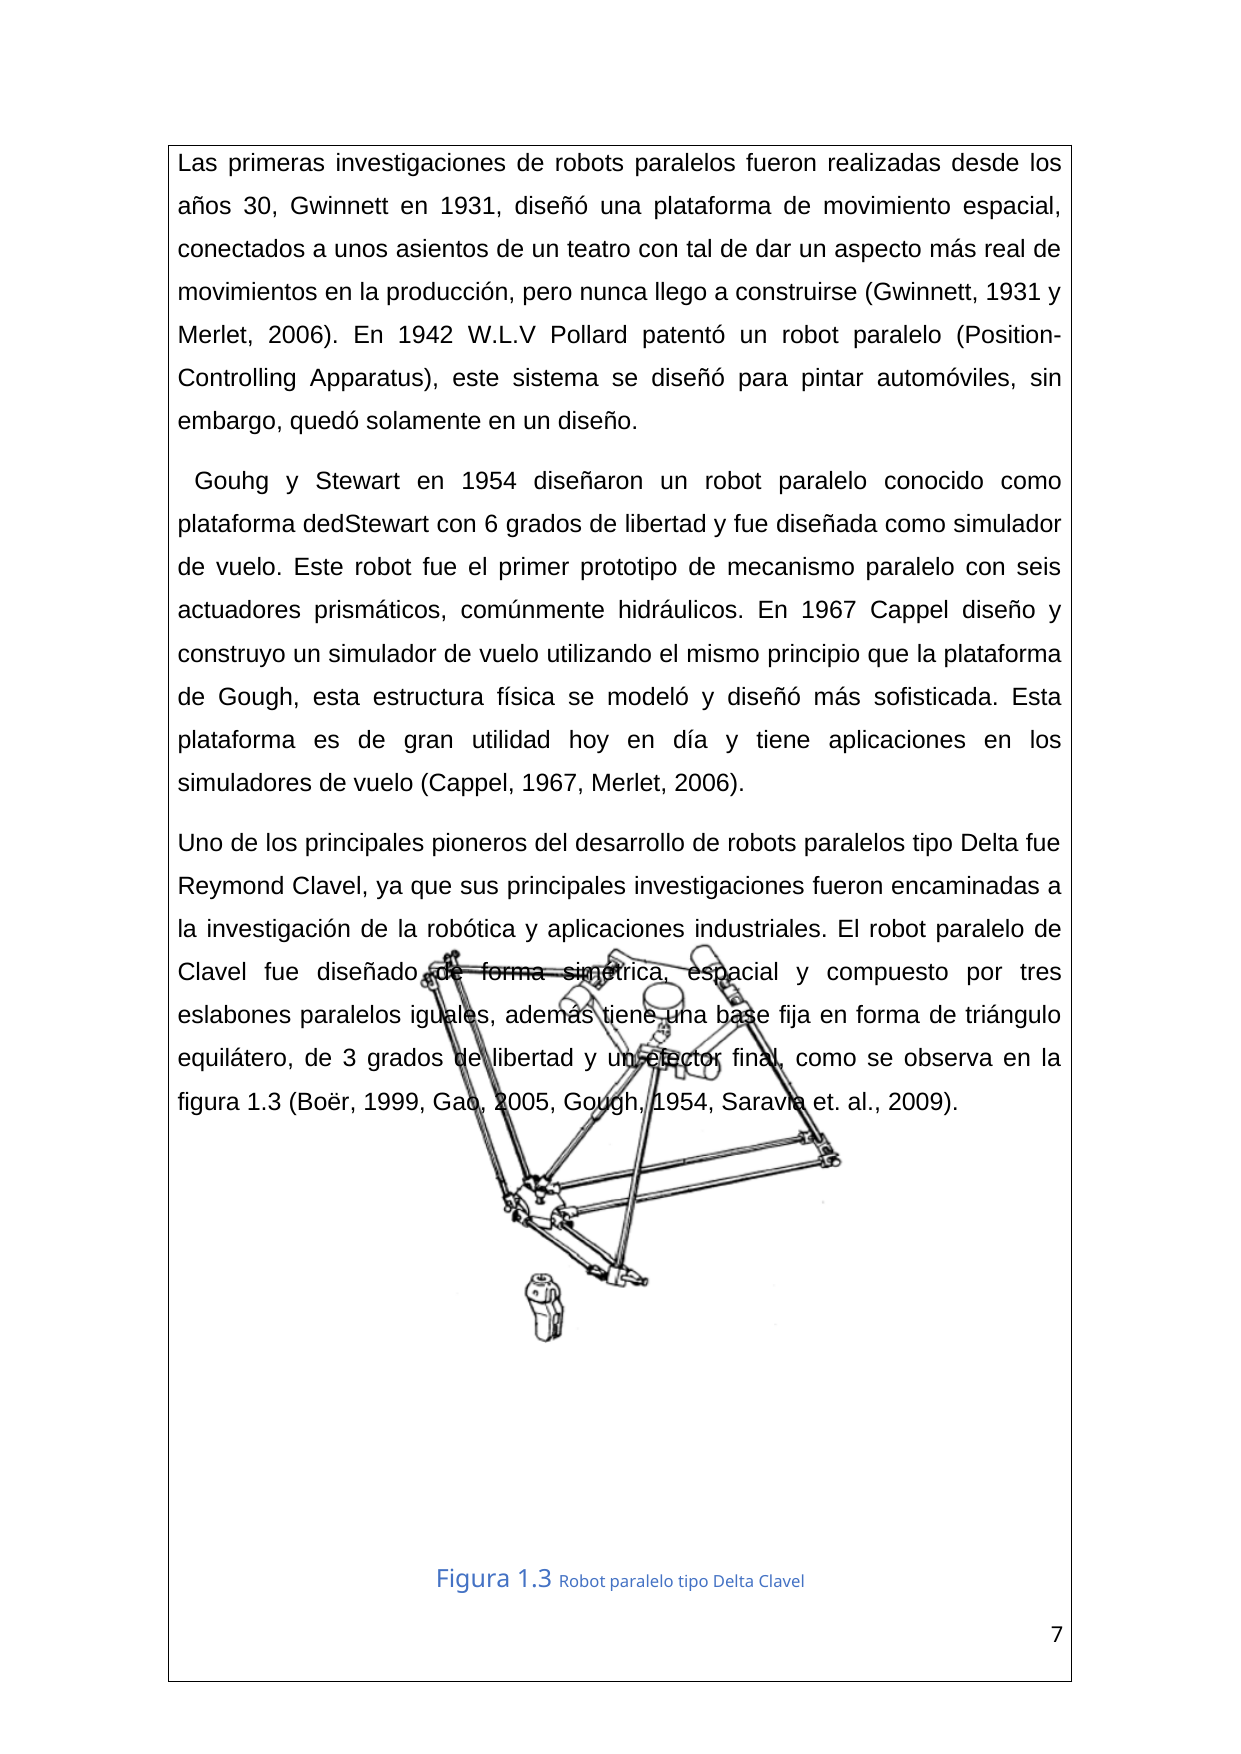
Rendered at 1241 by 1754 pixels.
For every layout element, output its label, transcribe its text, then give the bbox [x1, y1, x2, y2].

picture [385, 1115, 856, 1354]
text Figura 1.3 Robot paralelo tipo Delta Clavel [177, 1560, 1063, 1594]
text Gouhg y Stewart en 1954 diseñaron un robot paralelo conocido como plataforma dedStewart con 6 grados de libertad y fue diseñada como simulador de vuelo. Este robot fue el primer prototipo de mecanismo paralelo con seis actuadores prismáticos, comúnmente hidráulicos. En 1967 Cappel diseño y construyo un simulador de vuelo utilizando el mismo principio que la plataforma de Gough, esta estructura física se modeló y diseñó más sofisticada. Esta plataforma es de gran utilidad hoy en día y tiene aplicaciones en los simuladores de vuelo (Cappel, 1967, Merlet, 2006). [177, 466, 1063, 797]
text Las primeras investigaciones de robots paralelos fueron realizadas desde los años 30, Gwinnett en 1931, diseñó una plataforma de movimiento espacial, conectados a unos asientos de un teatro con tal de dar un aspecto más real de movimientos en la producción, pero nunca llego a construirse (Gwinnett, 1931 y Merlet, 2006). En 1942 W.L.V Pollard patentó un robot paralelo (Position-Controlling Apparatus), este sistema se diseñó para pintar automóviles, sin embargo, quedó solamente en un diseño. [177, 148, 1063, 435]
text Uno de los principales pioneros del desarrollo de robots paralelos tipo Delta fue Reymond Clavel, ya que sus principales investigaciones fueron encaminadas a la investigación de la robótica y aplicaciones industriales. El robot paralelo de Clavel fue diseñado de forma simétrica, espacial y compuesto por tres eslabones paralelos iguales, además tiene una base fija en forma de triángulo equilátero, de 3 grados de libertad y un efector final, como se observa en la figura 1.3 (Boër, 1999, Gao, 2005, Gough, 1954, Saravia et. al., 2009). [177, 828, 1063, 1115]
